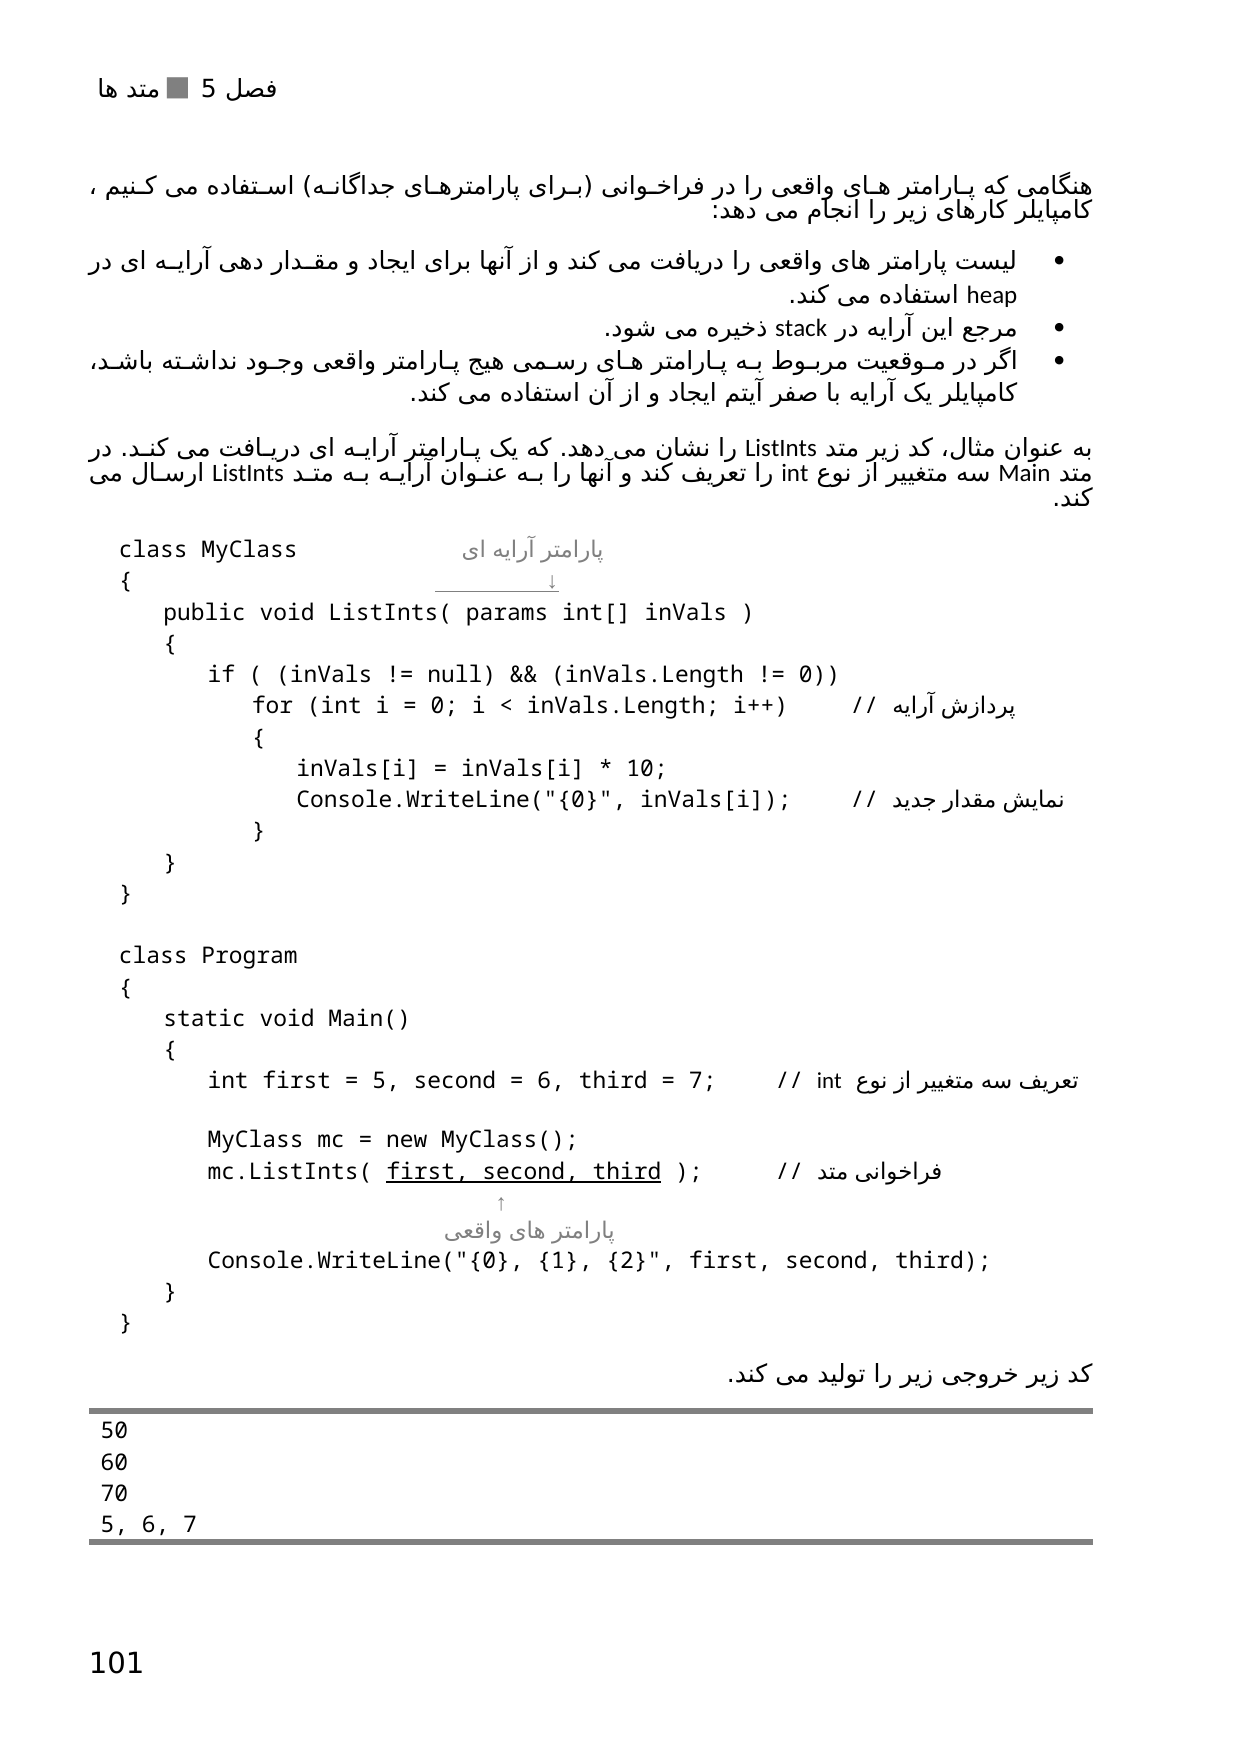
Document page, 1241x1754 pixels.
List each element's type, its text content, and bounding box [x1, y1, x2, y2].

text هنگامی که پارامتر های واقعی را در فراخوانی (برای پارامترهای جداگانه) استفاده می کنیم ، کامپایلر کارهای زیر را انجام می دهد: [89, 175, 1092, 224]
table_header 50 60 70 5, 6, 7 [89, 1414, 1093, 1539]
text مرجع این آرایه در stack ذخیره می شود. [89, 312, 1055, 343]
text لیست پارامتر های واقعی را دریافت می کند و از آنها برای ایجاد و مقدار دهی آرایه ای در heap استفاده می کند. [89, 245, 1055, 309]
text کد زیر خروجی زیر را تولید می کند. [89, 1362, 1092, 1387]
text به عنوان مثال، کد زیر متد ListInts را نشان می دهد. که یک پارامتر آرایه ای دریافت می کند. در متد Main سه متغییر از نوع int را تعریف کند و آنها را به عنوان آرایه به متد ListInts ارسال می کند. [89, 435, 1092, 512]
text اگر در موقعیت مربوط به پارامتر های رسمی هیج پارامتر واقعی وجود نداشته باشد، کامپایلر یک آرایه با صفر آیتم ایجاد و از آن استفاده می کند. [89, 346, 1055, 407]
table_header class MyClass پارامتر آرایه ای { ↓ public void ListInts( params int[] inVals ) { if ( (inVals != null) && (inVals.Length != 0)) for (int i = 0; i < inVals.Length; i++) // پردازش آرایه { inVals[i] = inVals[i] * 10; Console.WriteLine("{0}", inVals[i]); // نمایش مقدار جدید } } } class Program { static void Main() { int first = 5, second = 6, third = 7; // int تعریف سه متغییر از نوع MyClass mc = new MyClass(); mc.ListInts( first, second, third ); // فراخوانی متد ↑ پارامتر های واقعی Console.WriteLine("{0}, {1}, {2}", first, second, third); } } [89, 533, 1093, 1337]
